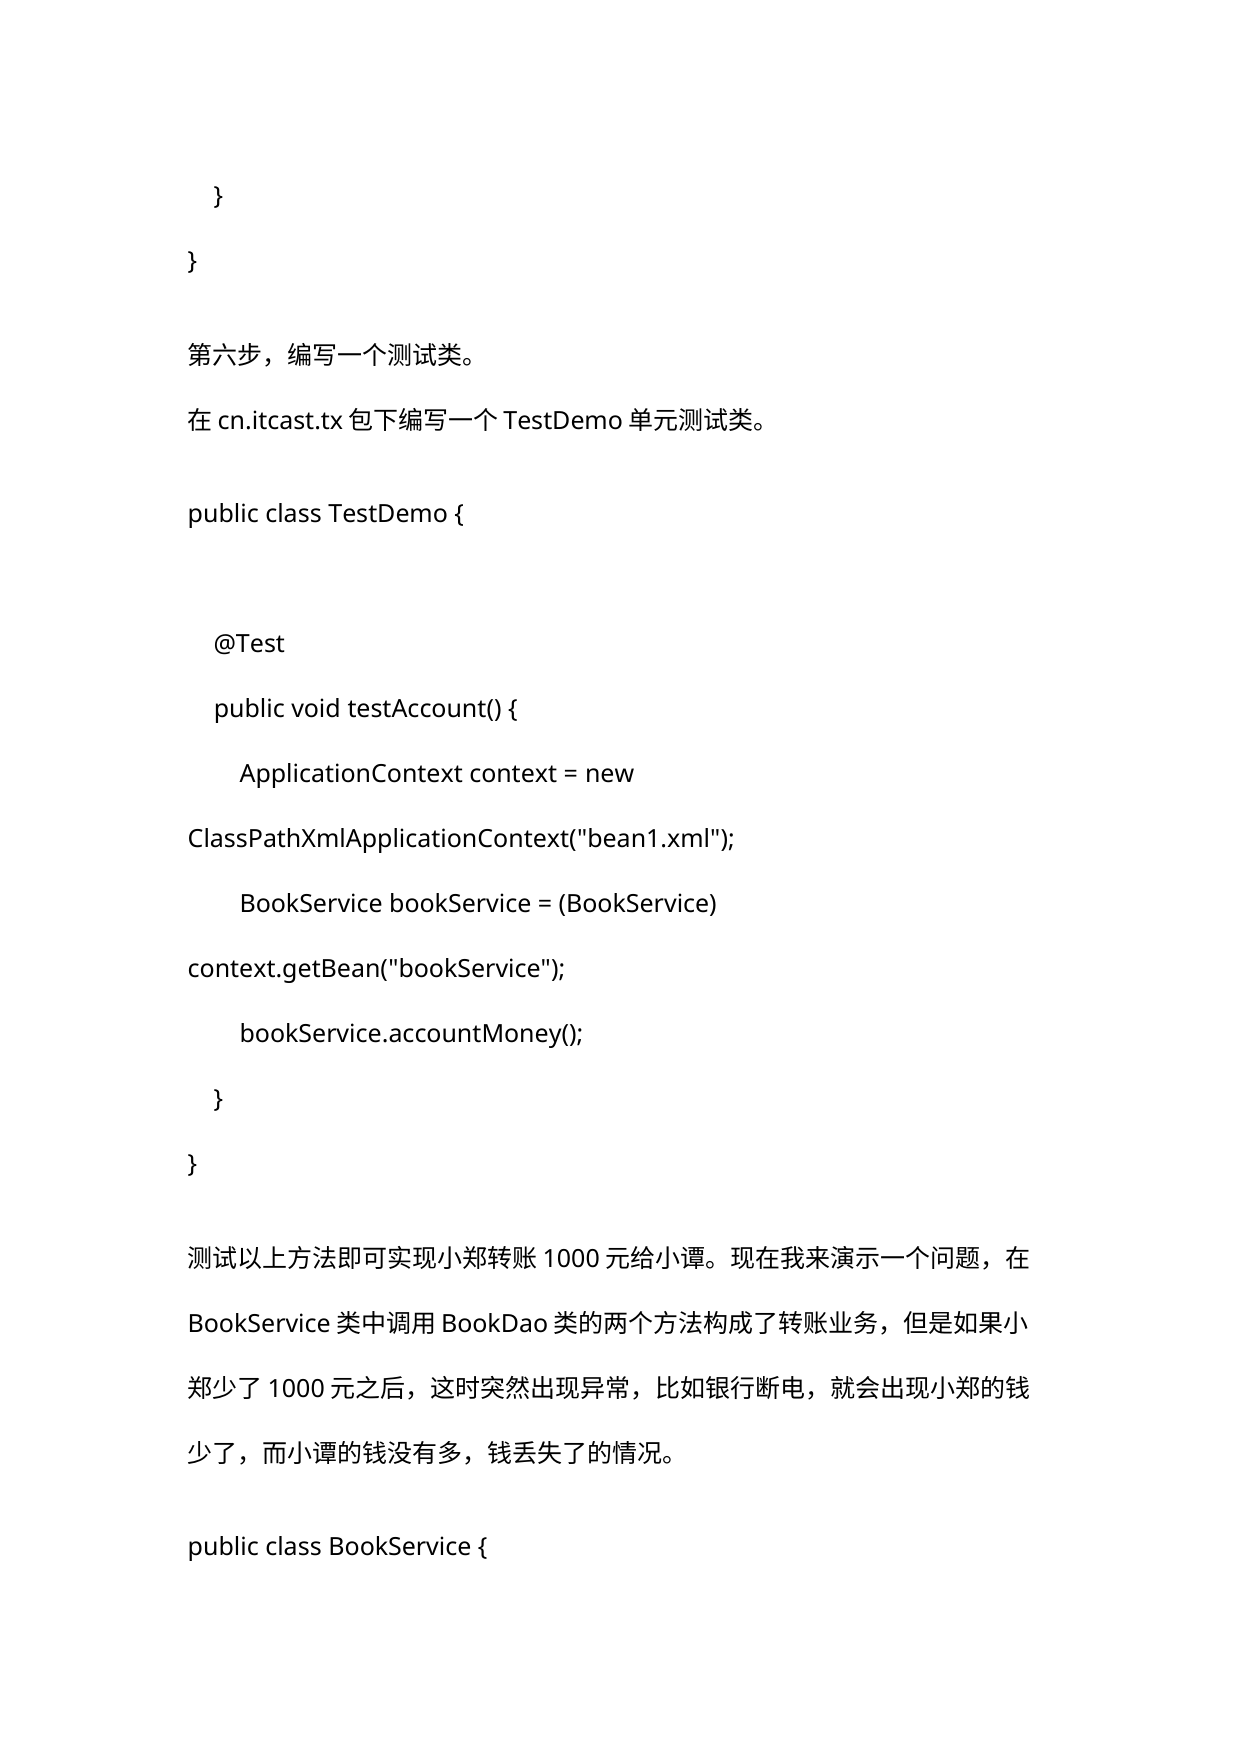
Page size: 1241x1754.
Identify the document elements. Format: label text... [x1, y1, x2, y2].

text 第六步，编写一个测试类。 在cn.itcast.tx包下编写一个TestDemo单元测试类。 [187, 321, 1053, 451]
text BookService bookService = (BookService) context.getBean("bookService"); [187, 870, 1053, 1000]
text public class TestDemo { [187, 480, 1053, 545]
text } [187, 227, 1053, 292]
text @Test [187, 610, 1053, 675]
text } [187, 1065, 1053, 1130]
text 测试以上方法即可实现小郑转账1000元给小谭。现在我来演示一个问题，在BookService类中调用BookDao类的两个方法构成了转账业务，但是如果小郑少了1000元之后，这时突然出现异常，比如银行断电，就会出现小郑的钱少了，而小谭的钱没有多，钱丢失了的情况。 [187, 1224, 1053, 1484]
text public void testAccount() { [187, 675, 1053, 740]
text public class BookService { [187, 1514, 1053, 1579]
text ApplicationContext context = new ClassPathXmlApplicationContext("bean1.xml"); [187, 740, 1053, 870]
text bookService.accountMoney(); [187, 1000, 1053, 1065]
text } [187, 1130, 1053, 1195]
text } [187, 162, 1053, 227]
